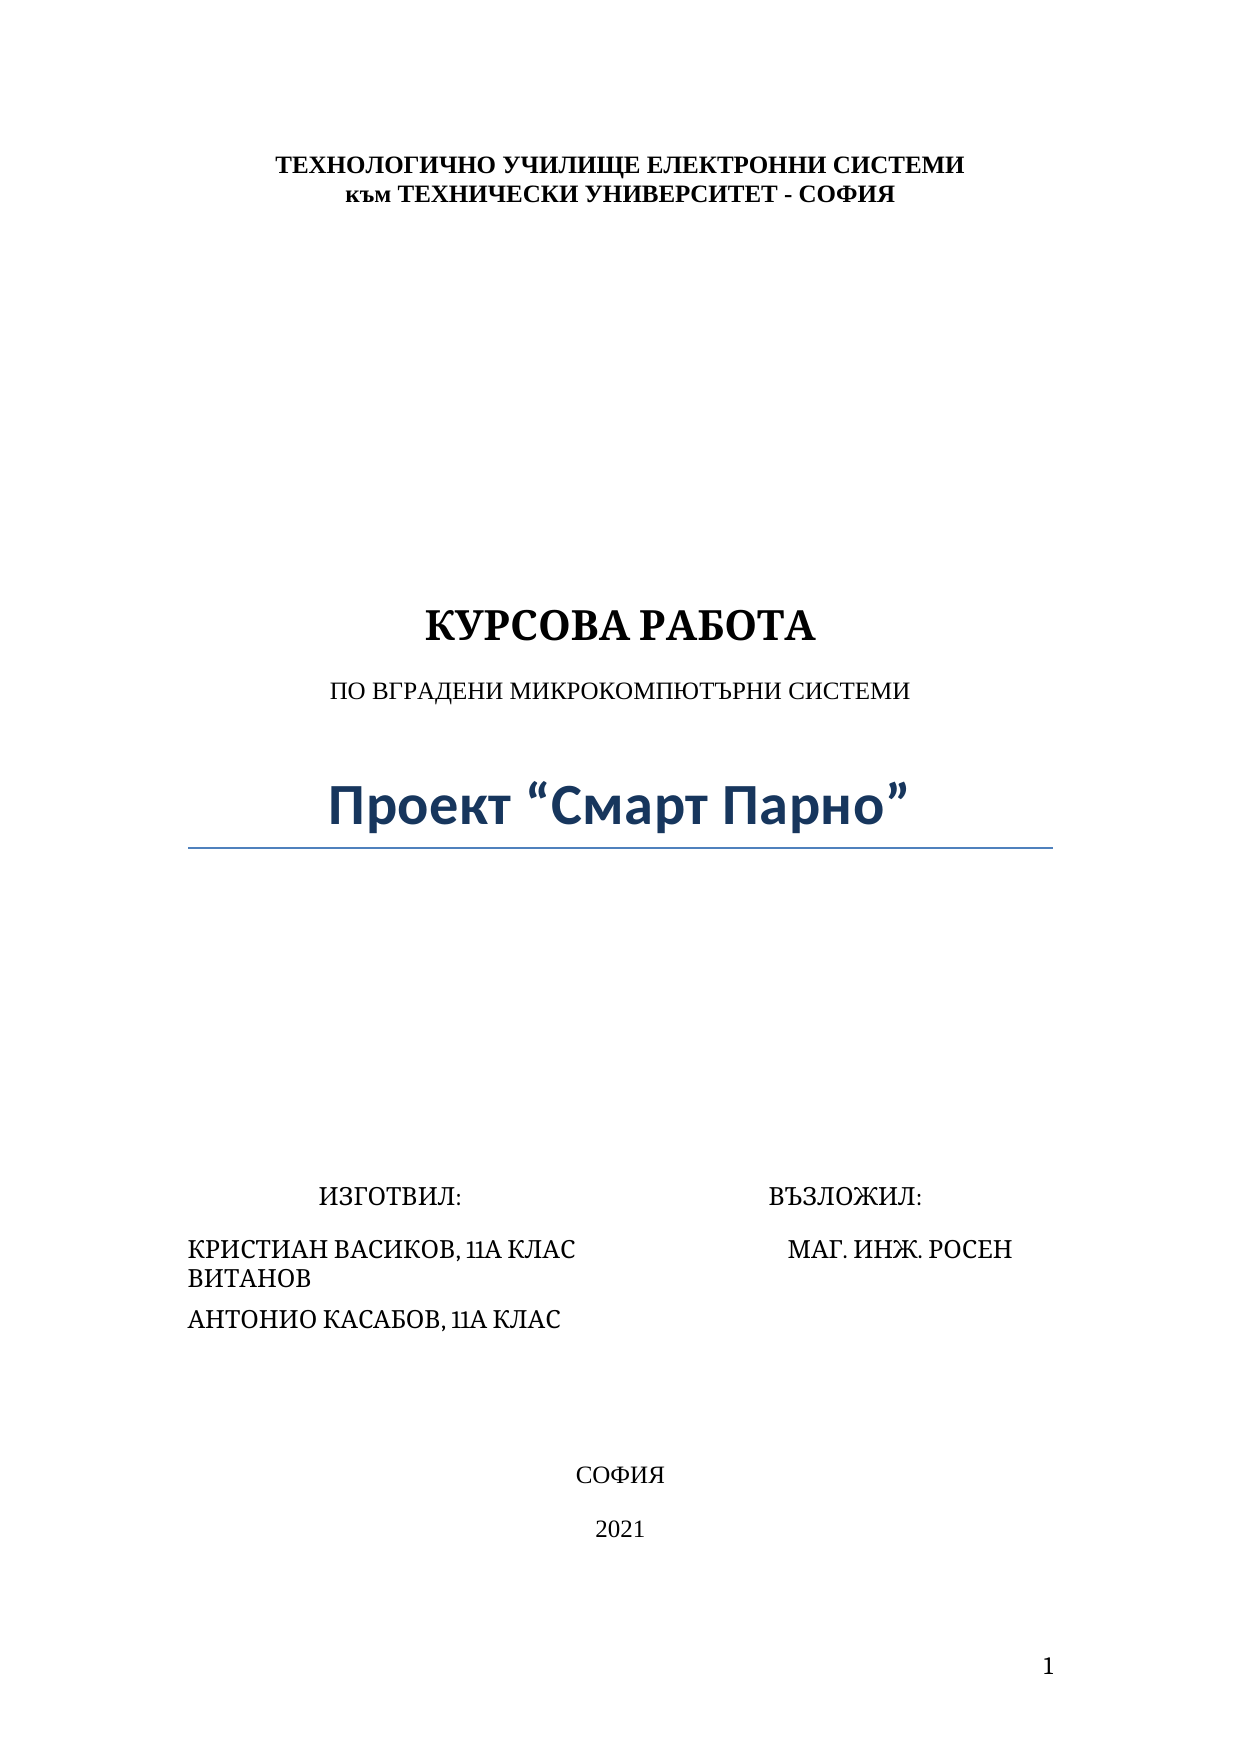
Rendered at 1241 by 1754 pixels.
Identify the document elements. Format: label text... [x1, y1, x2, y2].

title Проект “Смарт Парно” [187, 767, 1053, 849]
text СОФИЯ [187, 1460, 1053, 1489]
text ИЗГОТВИЛ: ВЪЗЛОЖИЛ: [187, 1182, 1053, 1211]
text към ТЕХНИЧЕСКИ УНИВЕРСИТЕТ - СОФИЯ [187, 179, 1053, 207]
text ТЕХНОЛОГИЧНО УЧИЛИЩЕ ЕЛЕКТРОННИ СИСТЕМИ [187, 150, 1053, 179]
text КУРСОВА РАБОТА [187, 603, 1053, 651]
text ПО ВГРАДЕНИ МИКРОКОМПЮТЪРНИ СИСТЕМИ [187, 676, 1053, 705]
text КРИСТИАН ВАСИКОВ, 11А КЛАС МАГ. ИНЖ. РОСЕН ВИТАНОВ [187, 1236, 1053, 1294]
text 2021 [187, 1514, 1053, 1542]
text АНТОНИО КАСАБОВ, 11А КЛАС [187, 1306, 1053, 1335]
